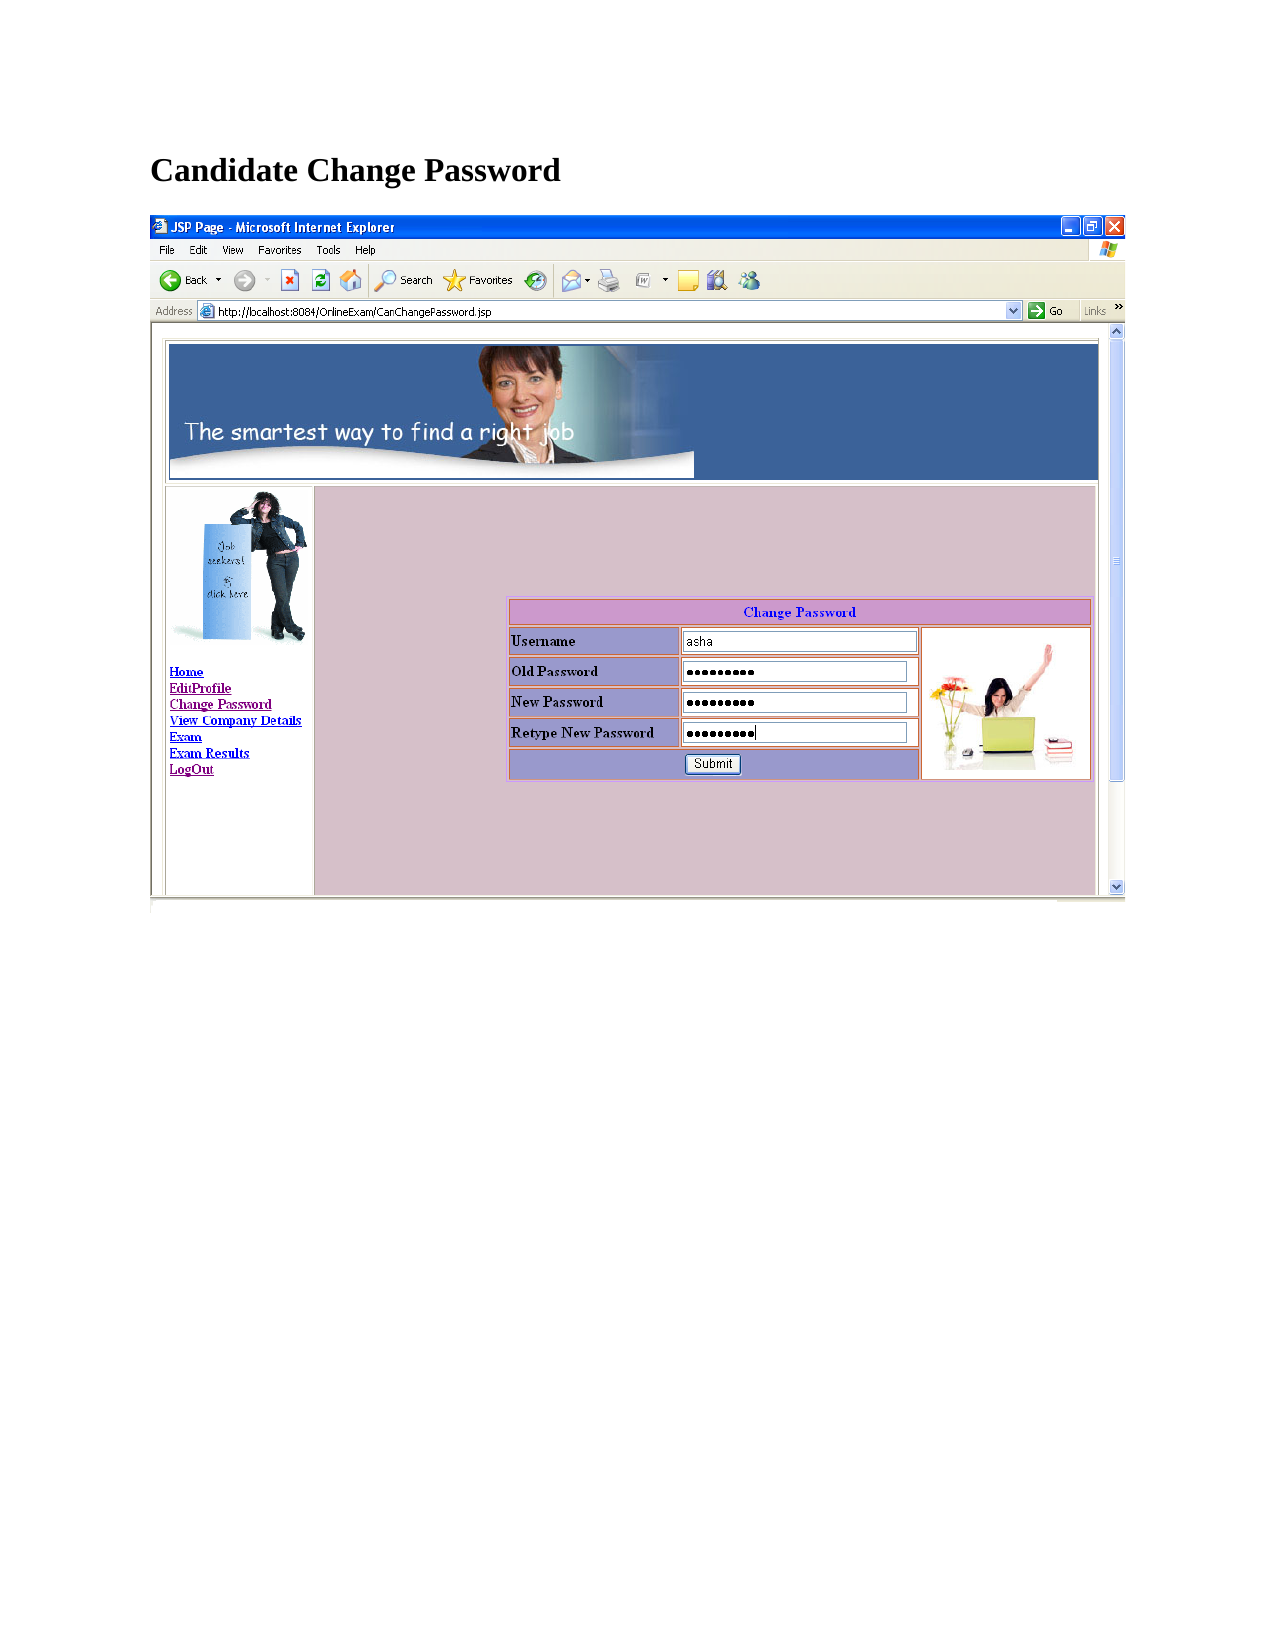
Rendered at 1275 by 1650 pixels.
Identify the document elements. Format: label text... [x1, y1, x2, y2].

picture [150, 215, 1125, 947]
text Candidate Change Password [150, 150, 1125, 188]
